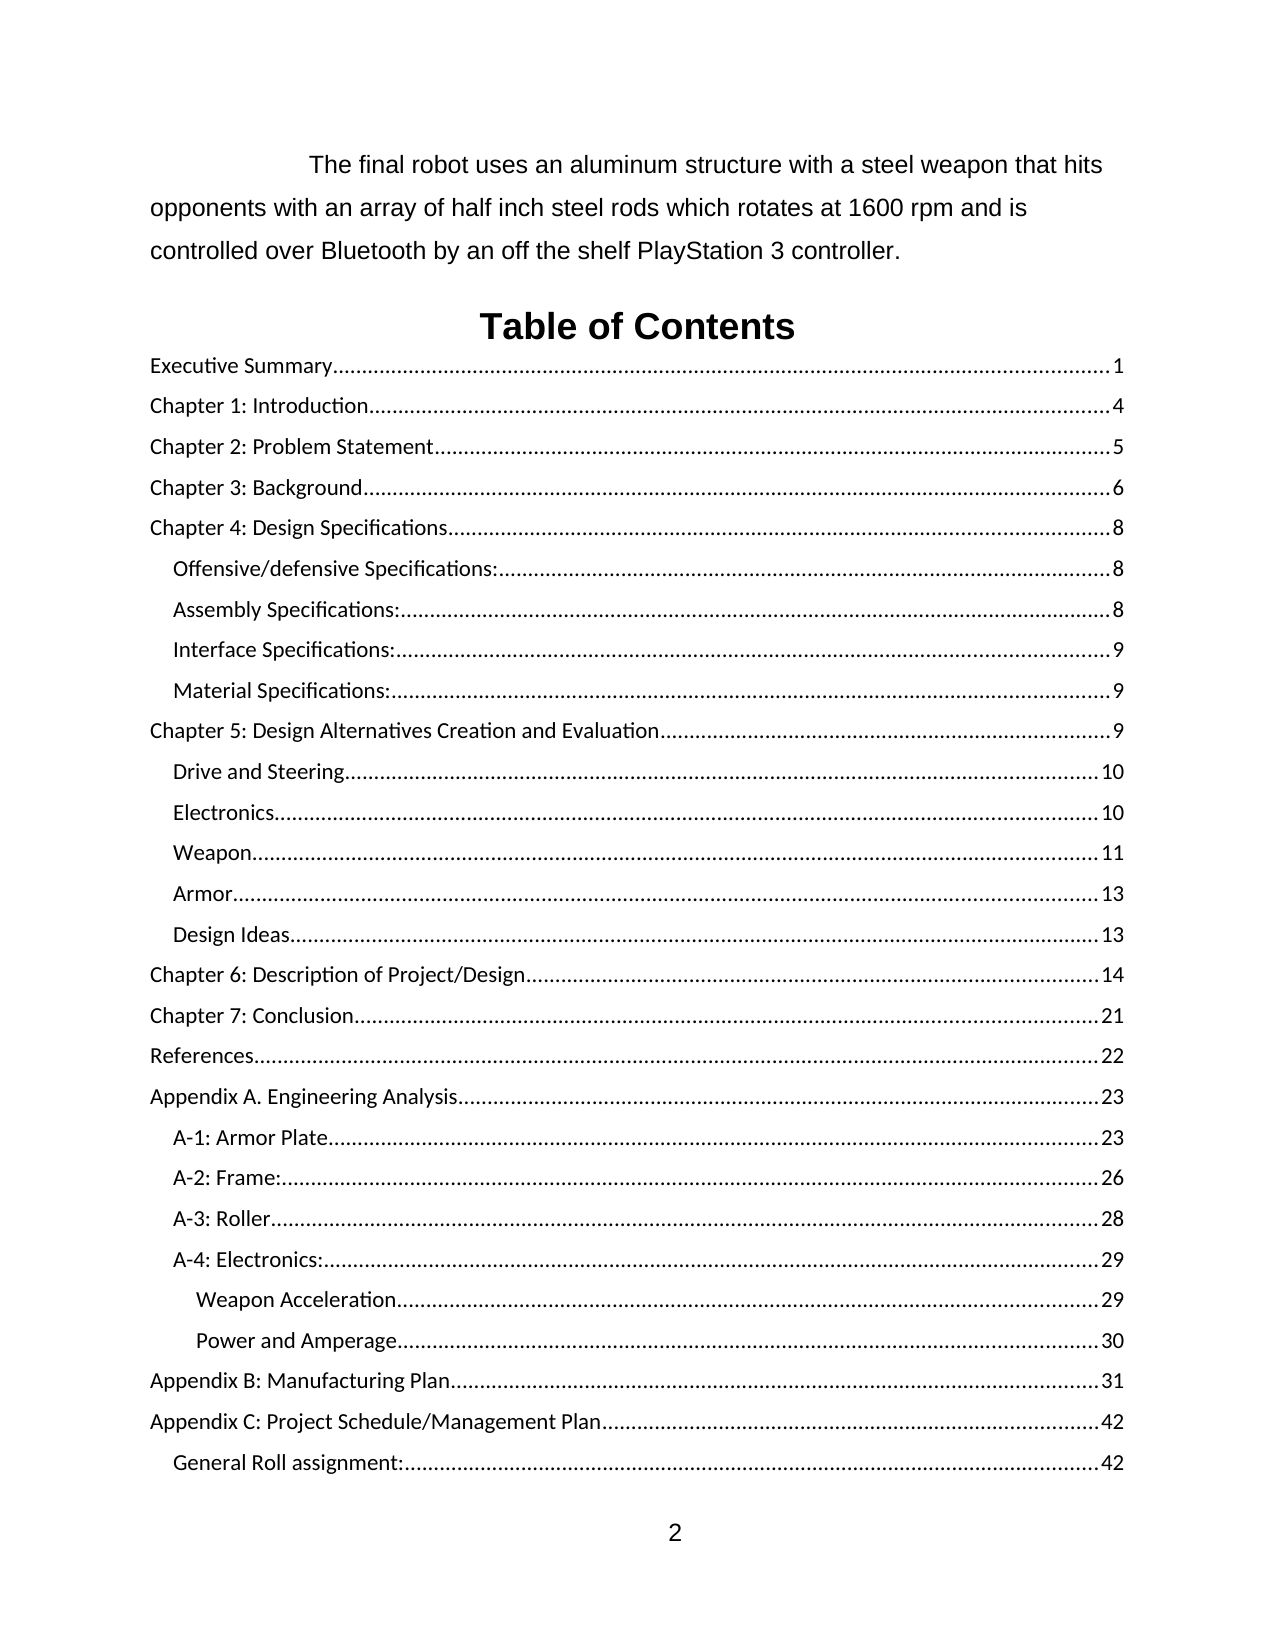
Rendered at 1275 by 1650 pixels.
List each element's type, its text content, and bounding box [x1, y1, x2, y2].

text The final robot uses an aluminum structure with a steel weapon that hits opponents with an array of half inch steel rods which rotates at 1600 rpm and is controlled over Bluetooth by an off the shelf PlayStation 3 controller. [150, 150, 1125, 265]
